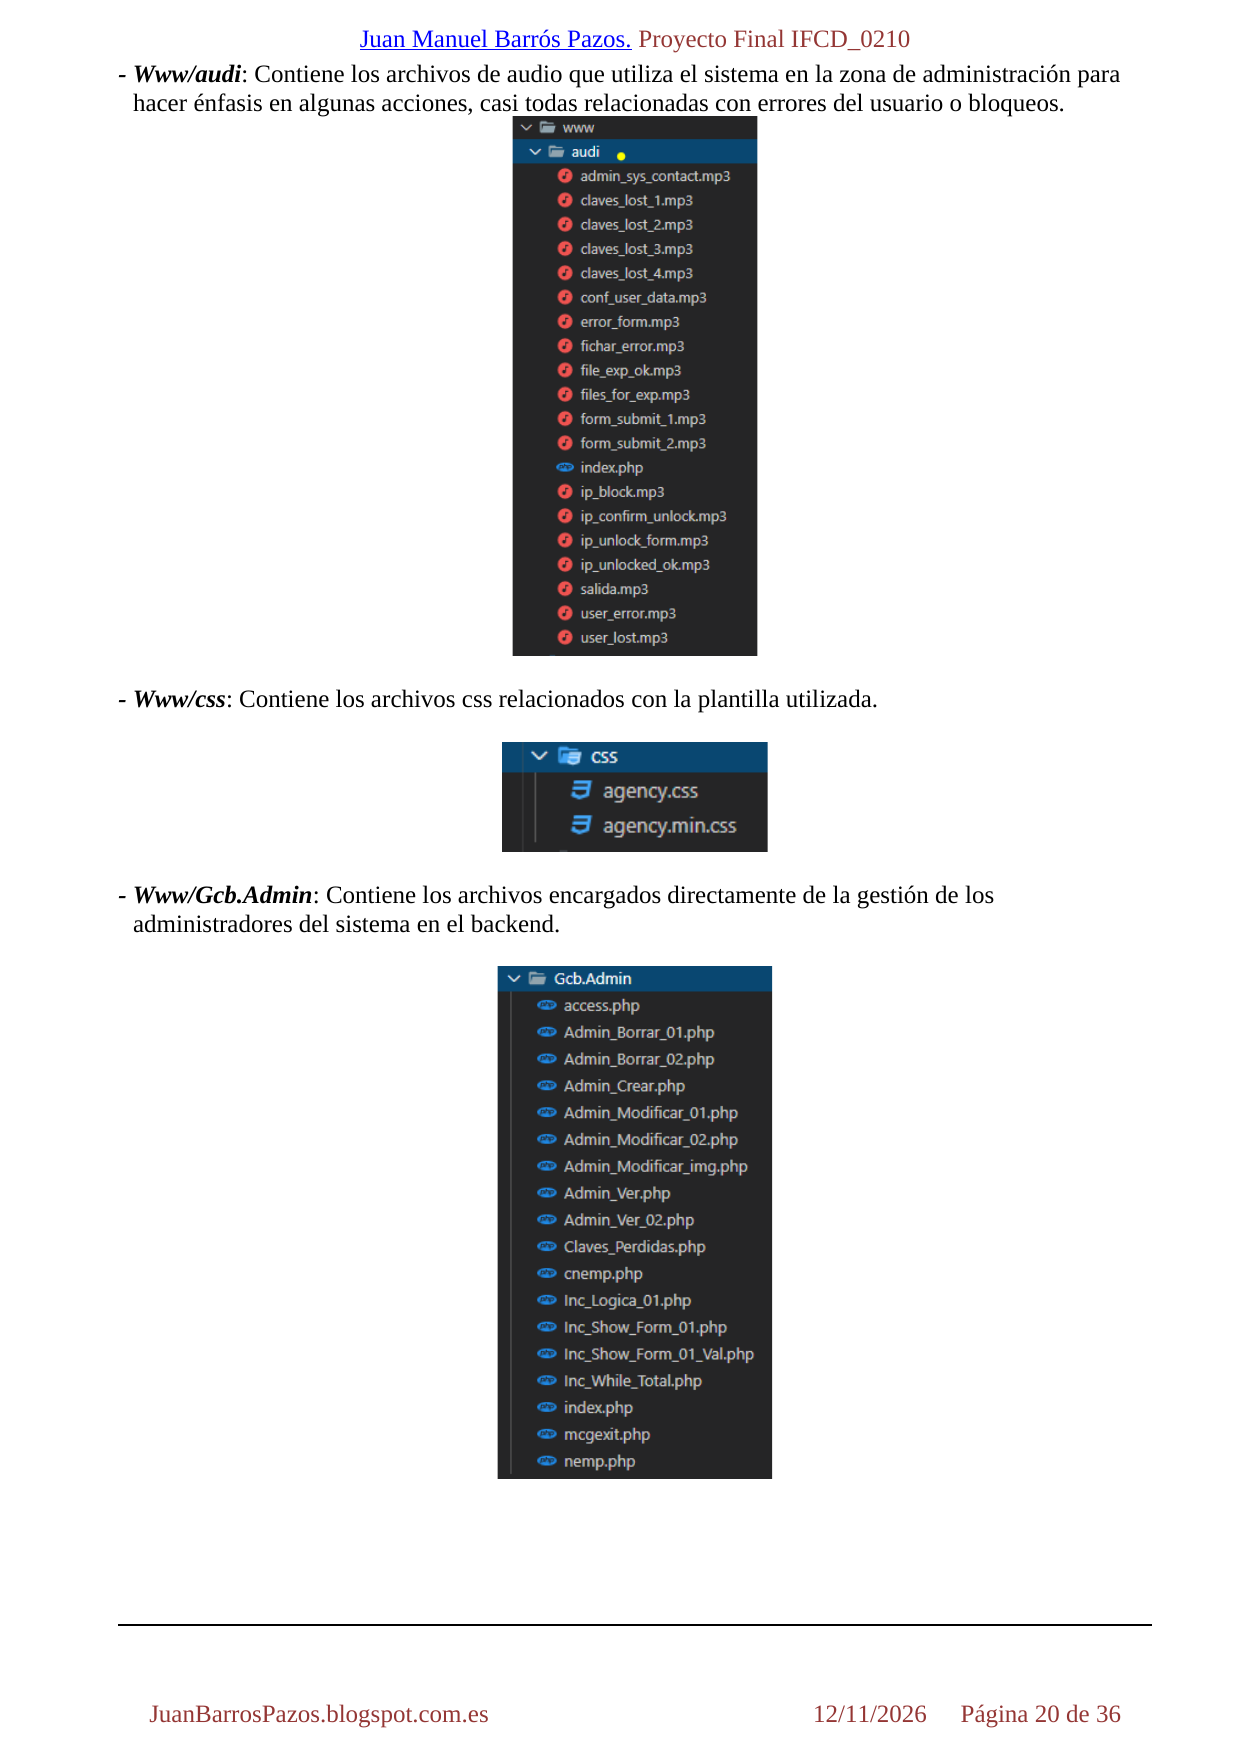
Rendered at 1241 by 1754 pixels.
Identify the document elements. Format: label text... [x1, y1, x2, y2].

text - Www/css: Contiene los archivos css relacionados con la plantilla utilizada. [118, 684, 1152, 713]
picture [512, 116, 758, 656]
text - Www/Gcb.Admin: Contiene los archivos encargados directamente de la gestión de los administradores del sistema en el backend. [118, 880, 1152, 938]
picture [502, 742, 768, 852]
text - Www/audi: Contiene los archivos de audio que utiliza el sistema en la zona de administración para hacer énfasis en algunas acciones, casi todas relacionadas con errores del usuario o bloqueos. [118, 59, 1152, 117]
picture [497, 966, 773, 1479]
